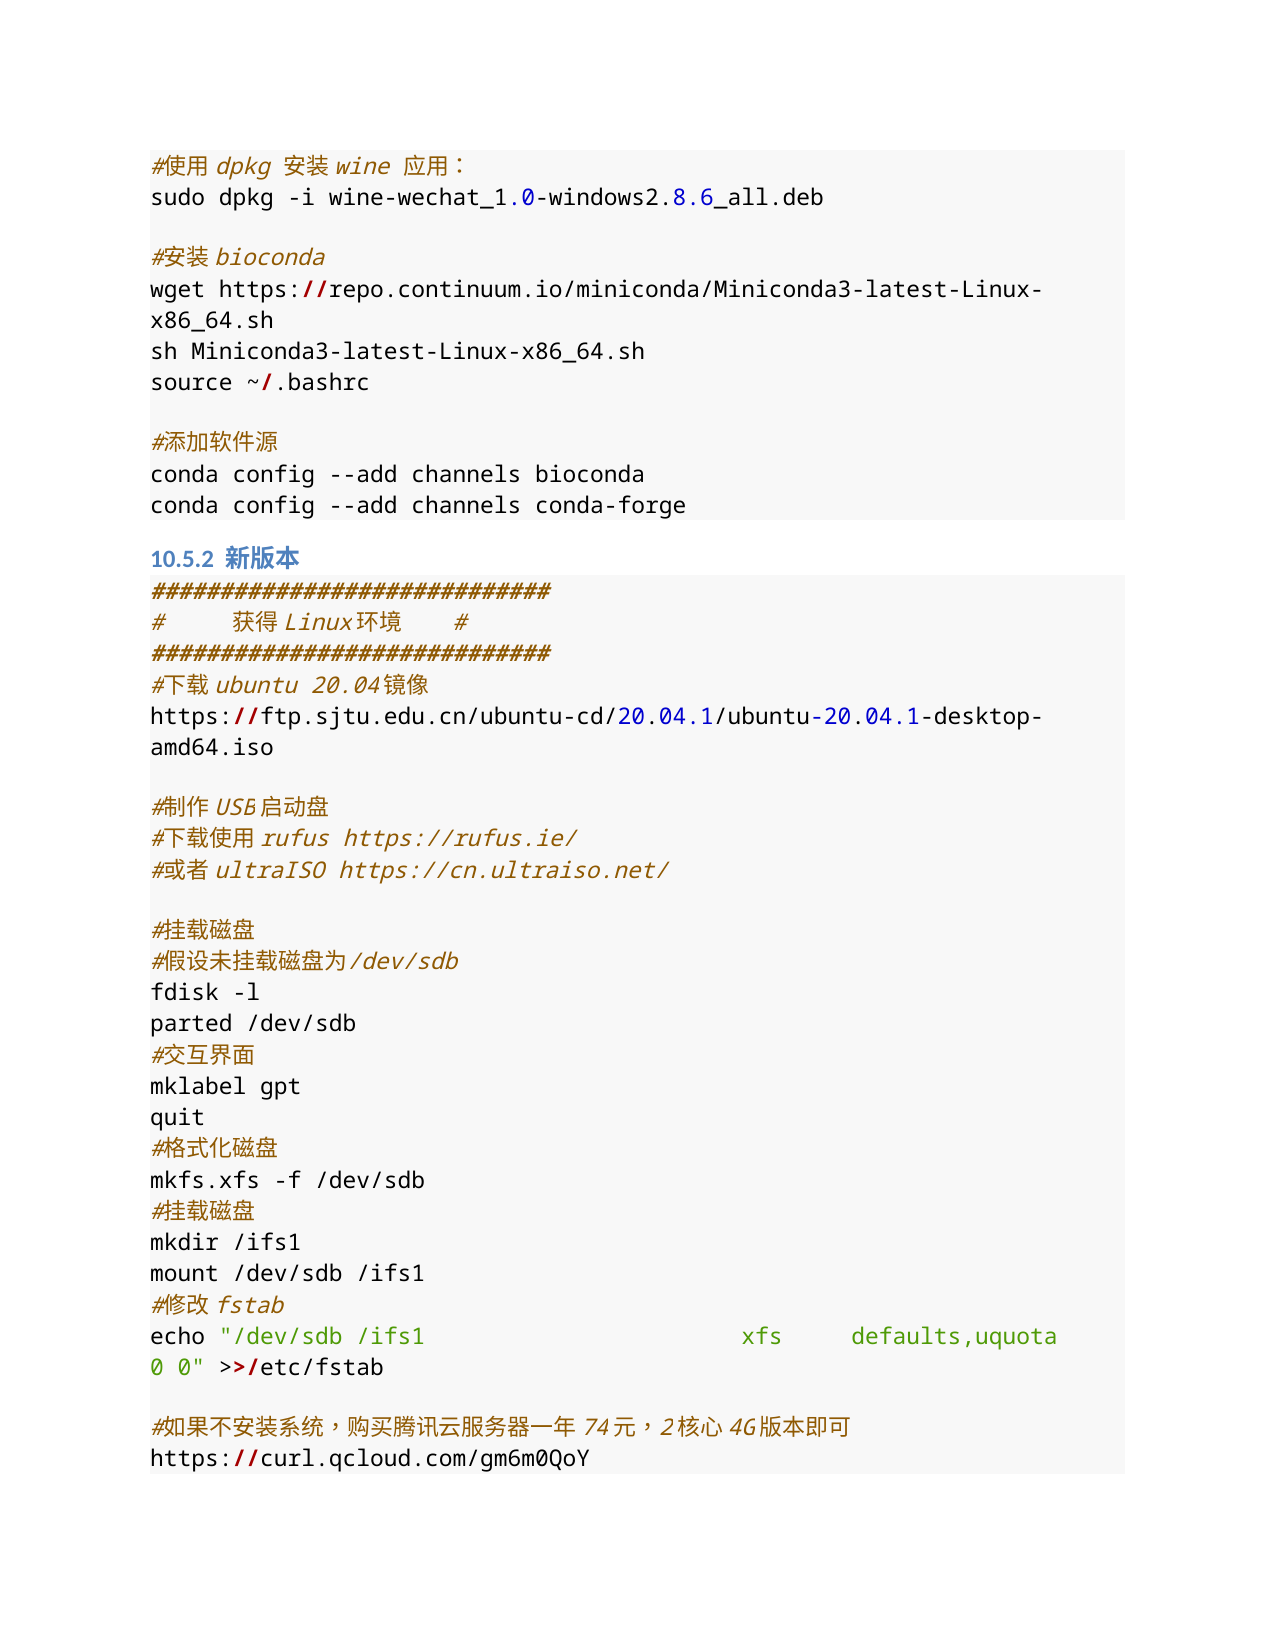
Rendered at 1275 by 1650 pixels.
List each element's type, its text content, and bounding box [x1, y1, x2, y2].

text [150, 575, 1125, 1474]
subtitle 10.5.2 新版本 [150, 541, 1125, 575]
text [150, 150, 1125, 520]
